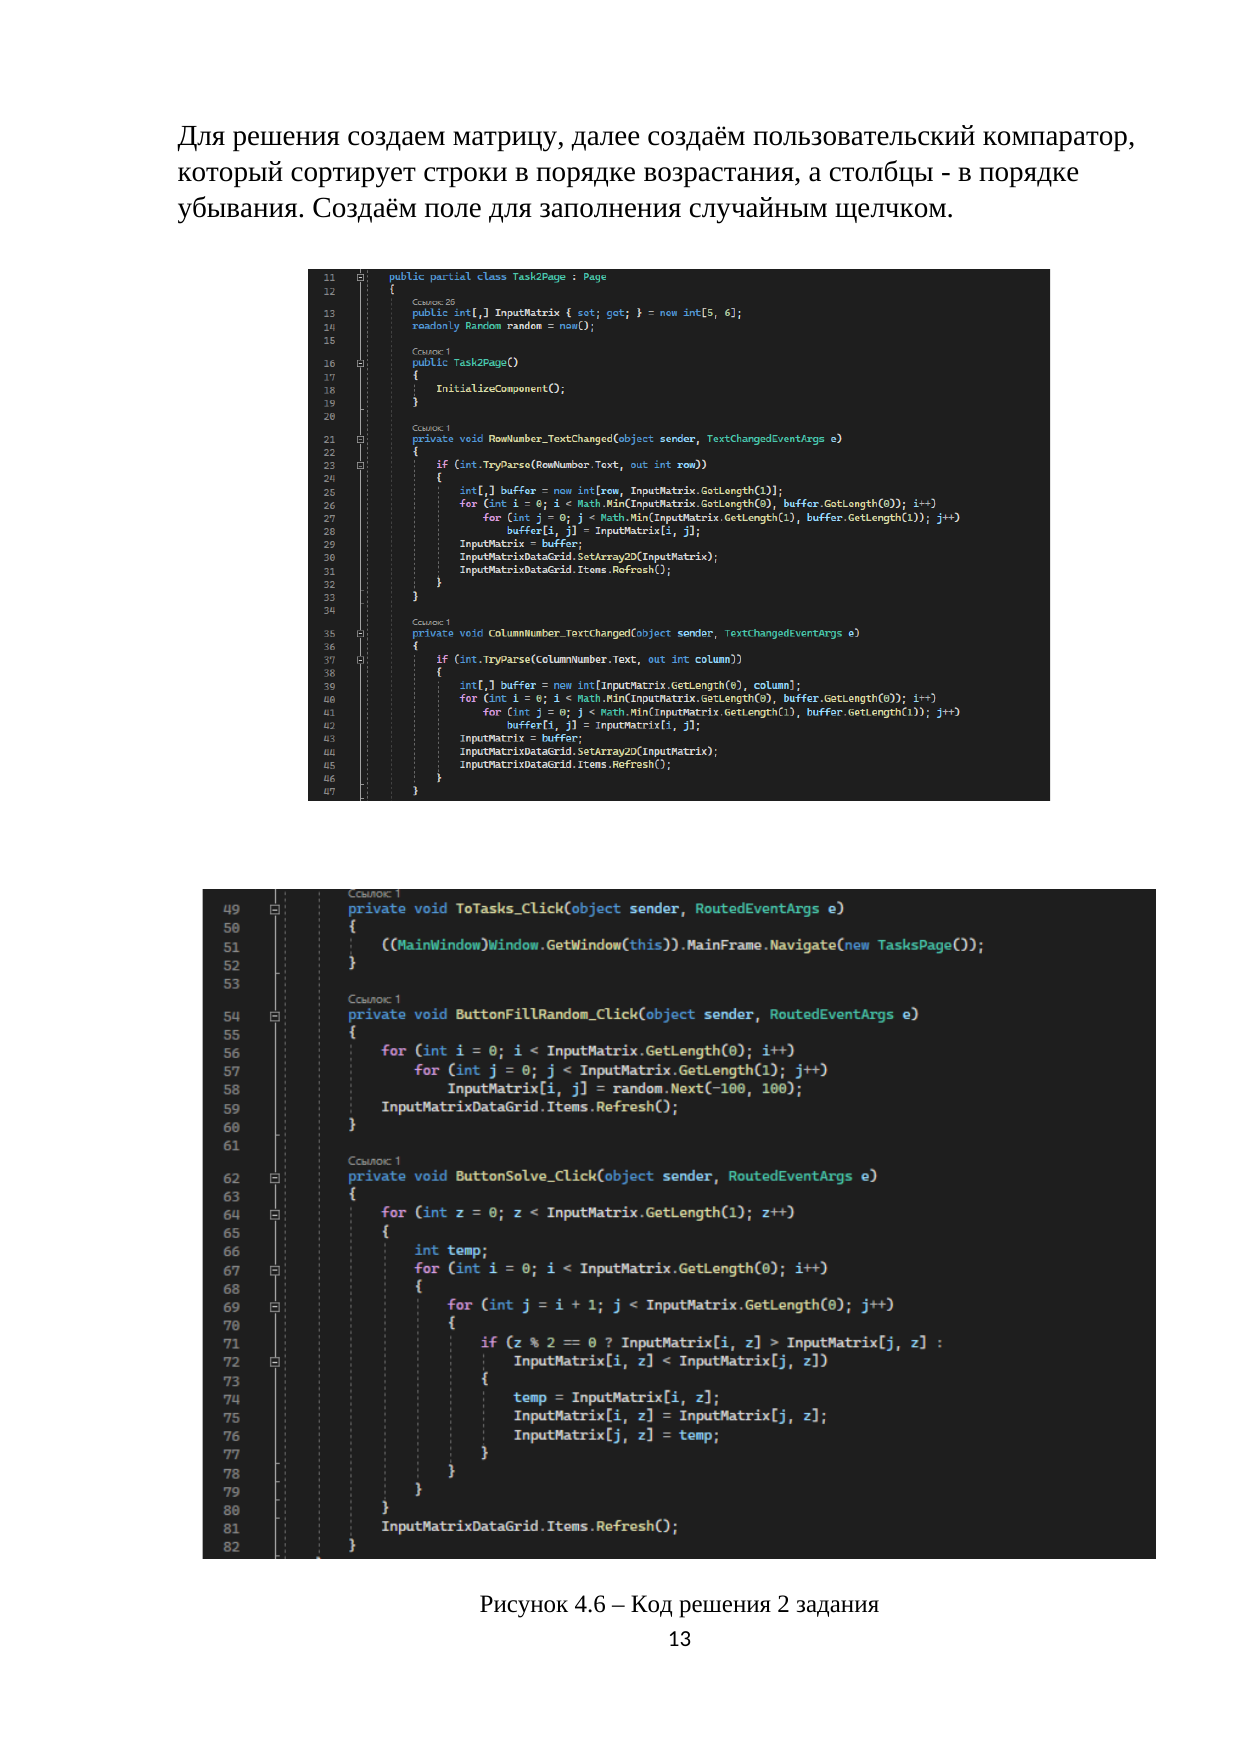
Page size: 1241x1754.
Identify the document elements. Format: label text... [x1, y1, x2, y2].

picture [202, 889, 1156, 1559]
text Рисунок 4.6 – Код решения 2 задания [177, 1589, 1181, 1618]
text Для решения создаем матрицу, далее создаём пользовательский компаратор, который сортирует строки в порядке возрастания, а столбцы - в порядке убывания. Создаём поле для заполнения случайным щелчком. [177, 118, 1181, 224]
picture [308, 269, 1051, 801]
